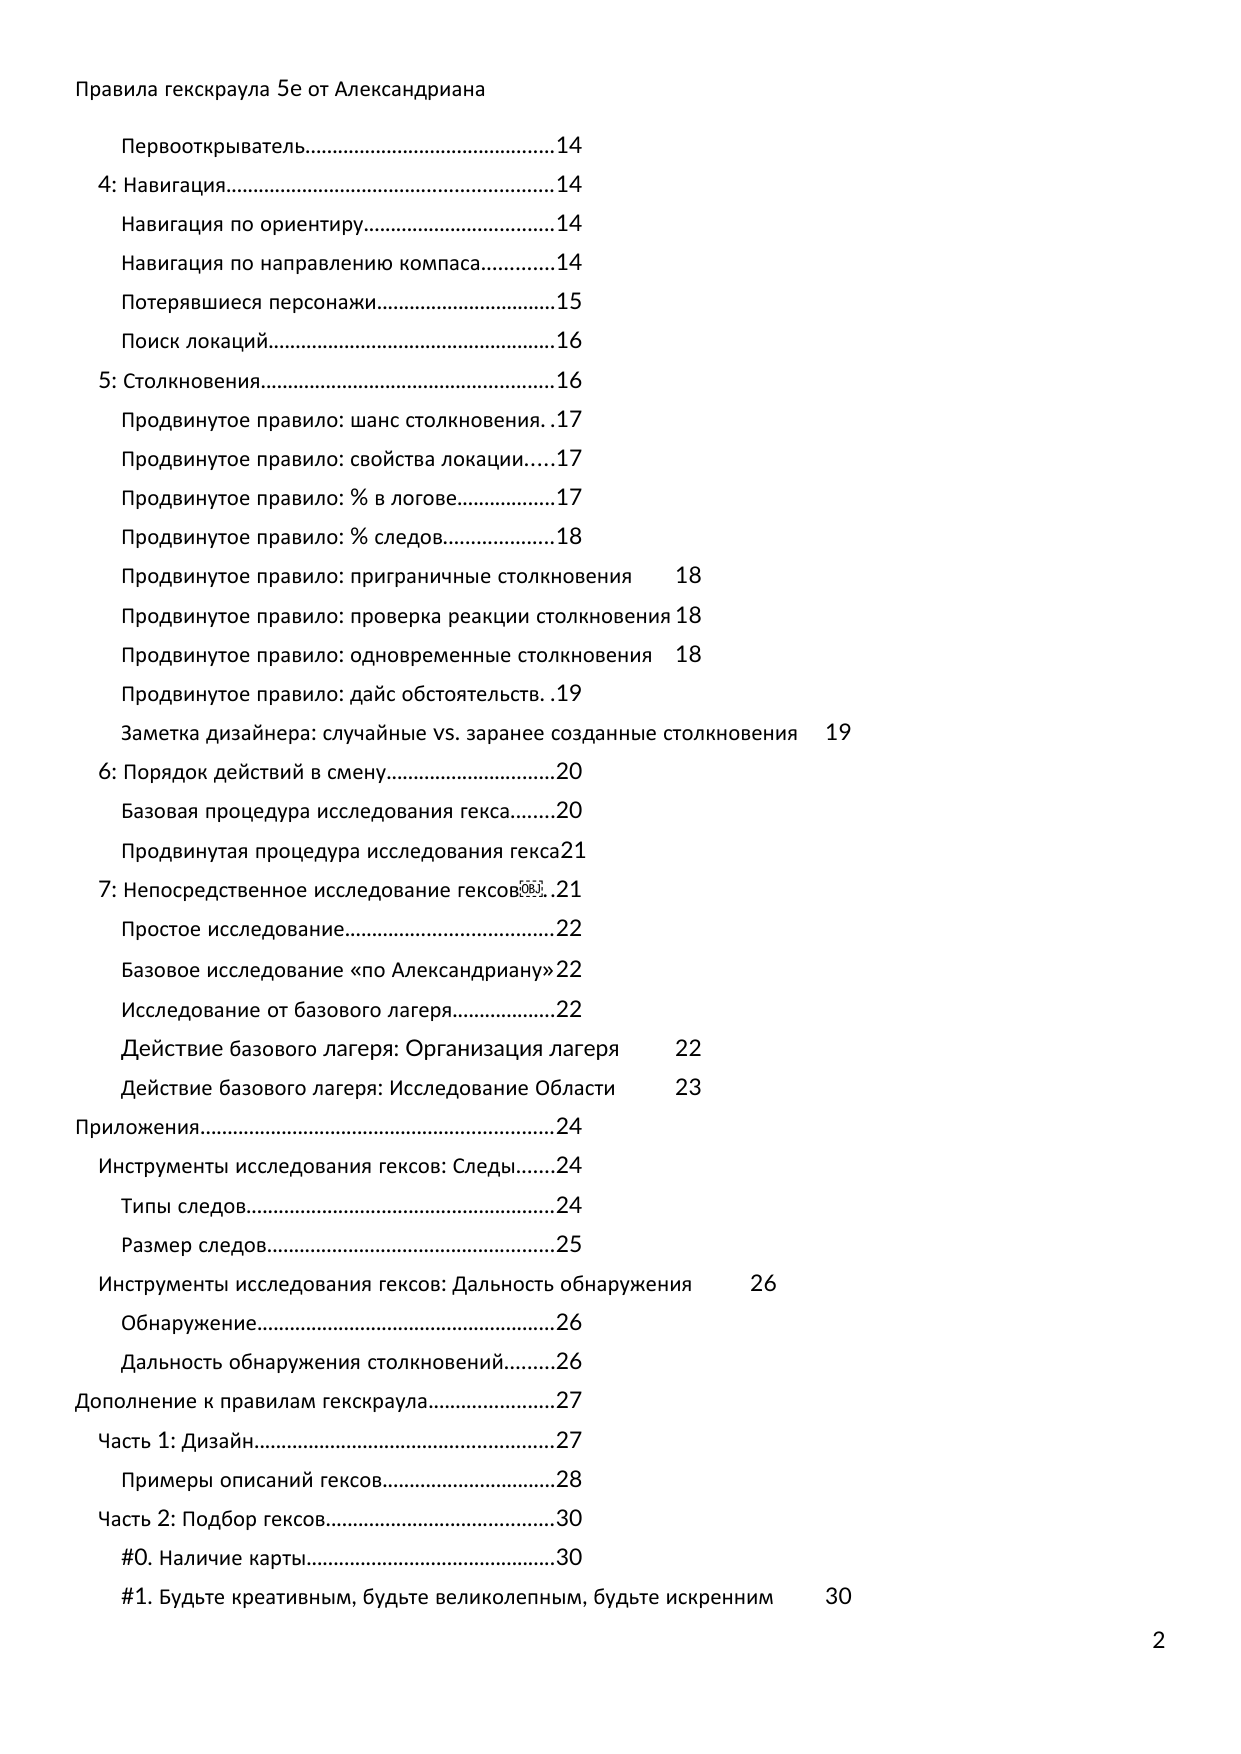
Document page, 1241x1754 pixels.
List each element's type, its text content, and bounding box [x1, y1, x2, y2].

text Дальность обнаружения столкновений 26 [121, 1347, 1165, 1375]
text Потерявшиеся персонажи 15 [121, 287, 1165, 315]
text Обнаружение 26 [121, 1307, 1165, 1336]
text 6: Порядок действий в смену 20 [98, 757, 1165, 785]
text Продвинутое правило: % в логове 17 [121, 482, 1165, 511]
text Действие базового лагеря: Организация лагеря 22 [121, 1033, 1165, 1062]
text 7: Непосредственное исследование гексов￼ 21 [98, 874, 1165, 903]
text Действие базового лагеря: Исследование Области 23 [121, 1072, 1165, 1101]
text Простое исследование 22 [121, 913, 1165, 942]
text Инструменты исследования гексов: Следы 24 [98, 1151, 1165, 1179]
text Продвинутое правило: шанс столкновения 17 [121, 404, 1165, 433]
text Часть 1: Дизайн 27 [98, 1425, 1165, 1454]
text Продвинутое правило: одновременные столкновения 18 [121, 639, 1165, 668]
text Первооткрыватель 14 [121, 130, 1165, 159]
text Размер следов 25 [121, 1229, 1165, 1258]
text Дополнение к правилам гекскраула 27 [75, 1386, 1165, 1414]
text #0. Наличие карты 30 [121, 1542, 1165, 1571]
text 5: Столкновения 16 [98, 365, 1165, 394]
text Поиск локаций 16 [121, 326, 1165, 354]
text 4: Навигация 14 [98, 169, 1165, 198]
text Продвинутое правило: дайс обстоятельств 19 [121, 678, 1165, 707]
text Навигация по направлению компаса 14 [121, 247, 1165, 276]
text #1. Будьте креативным, будьте великолепным, будьте искренним 30 [121, 1582, 1165, 1610]
text Примеры описаний гексов 28 [121, 1464, 1165, 1493]
text Базовая процедура исследования гекса 20 [121, 796, 1165, 824]
text Продвинутое правило: свойства локации 17 [121, 443, 1165, 472]
text Продвинутая процедура исследования гекса 21 [121, 835, 1165, 864]
text Базовое исследование «по Александриану» 22 [121, 952, 1165, 984]
text Типы следов 24 [121, 1190, 1165, 1219]
text Продвинутое правило: % следов 18 [121, 522, 1165, 550]
text Продвинутое правило: проверка реакции столкновения 18 [121, 600, 1165, 629]
text Заметка дизайнера: случайные vs. заранее созданные столкновения 19 [121, 717, 1165, 746]
text Навигация по ориентиру 14 [121, 208, 1165, 237]
text Приложения 24 [75, 1112, 1165, 1140]
text Инструменты исследования гексов: Дальность обнаружения 26 [98, 1268, 1165, 1297]
text Продвинутое правило: приграничные столкновения 18 [121, 561, 1165, 589]
text Часть 2: Подбор гексов 30 [98, 1503, 1165, 1532]
text Исследование от базового лагеря 22 [121, 994, 1165, 1023]
